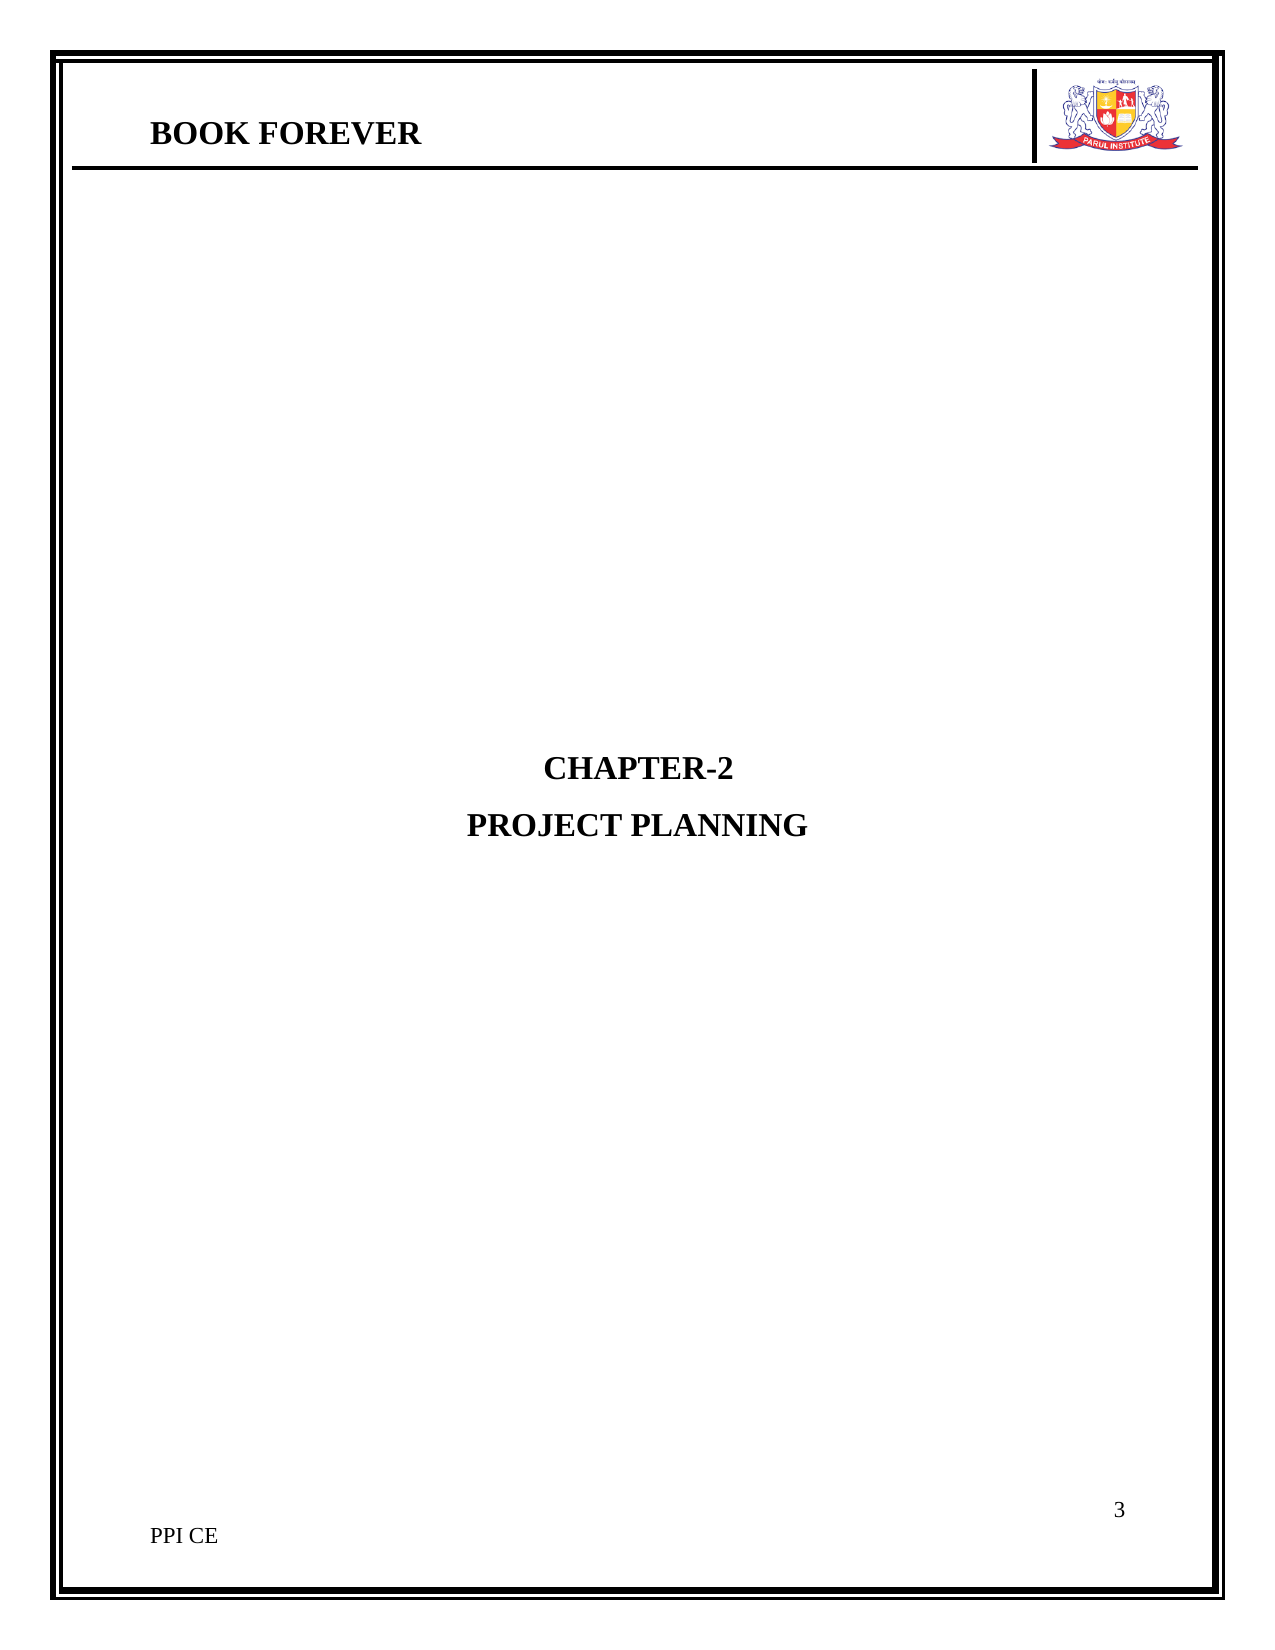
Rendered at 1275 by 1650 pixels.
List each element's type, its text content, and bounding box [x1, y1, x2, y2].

text CHAPTER-2 [150, 748, 1127, 787]
text PROJECT PLANNING [150, 806, 1125, 844]
picture [1043, 71, 1186, 158]
